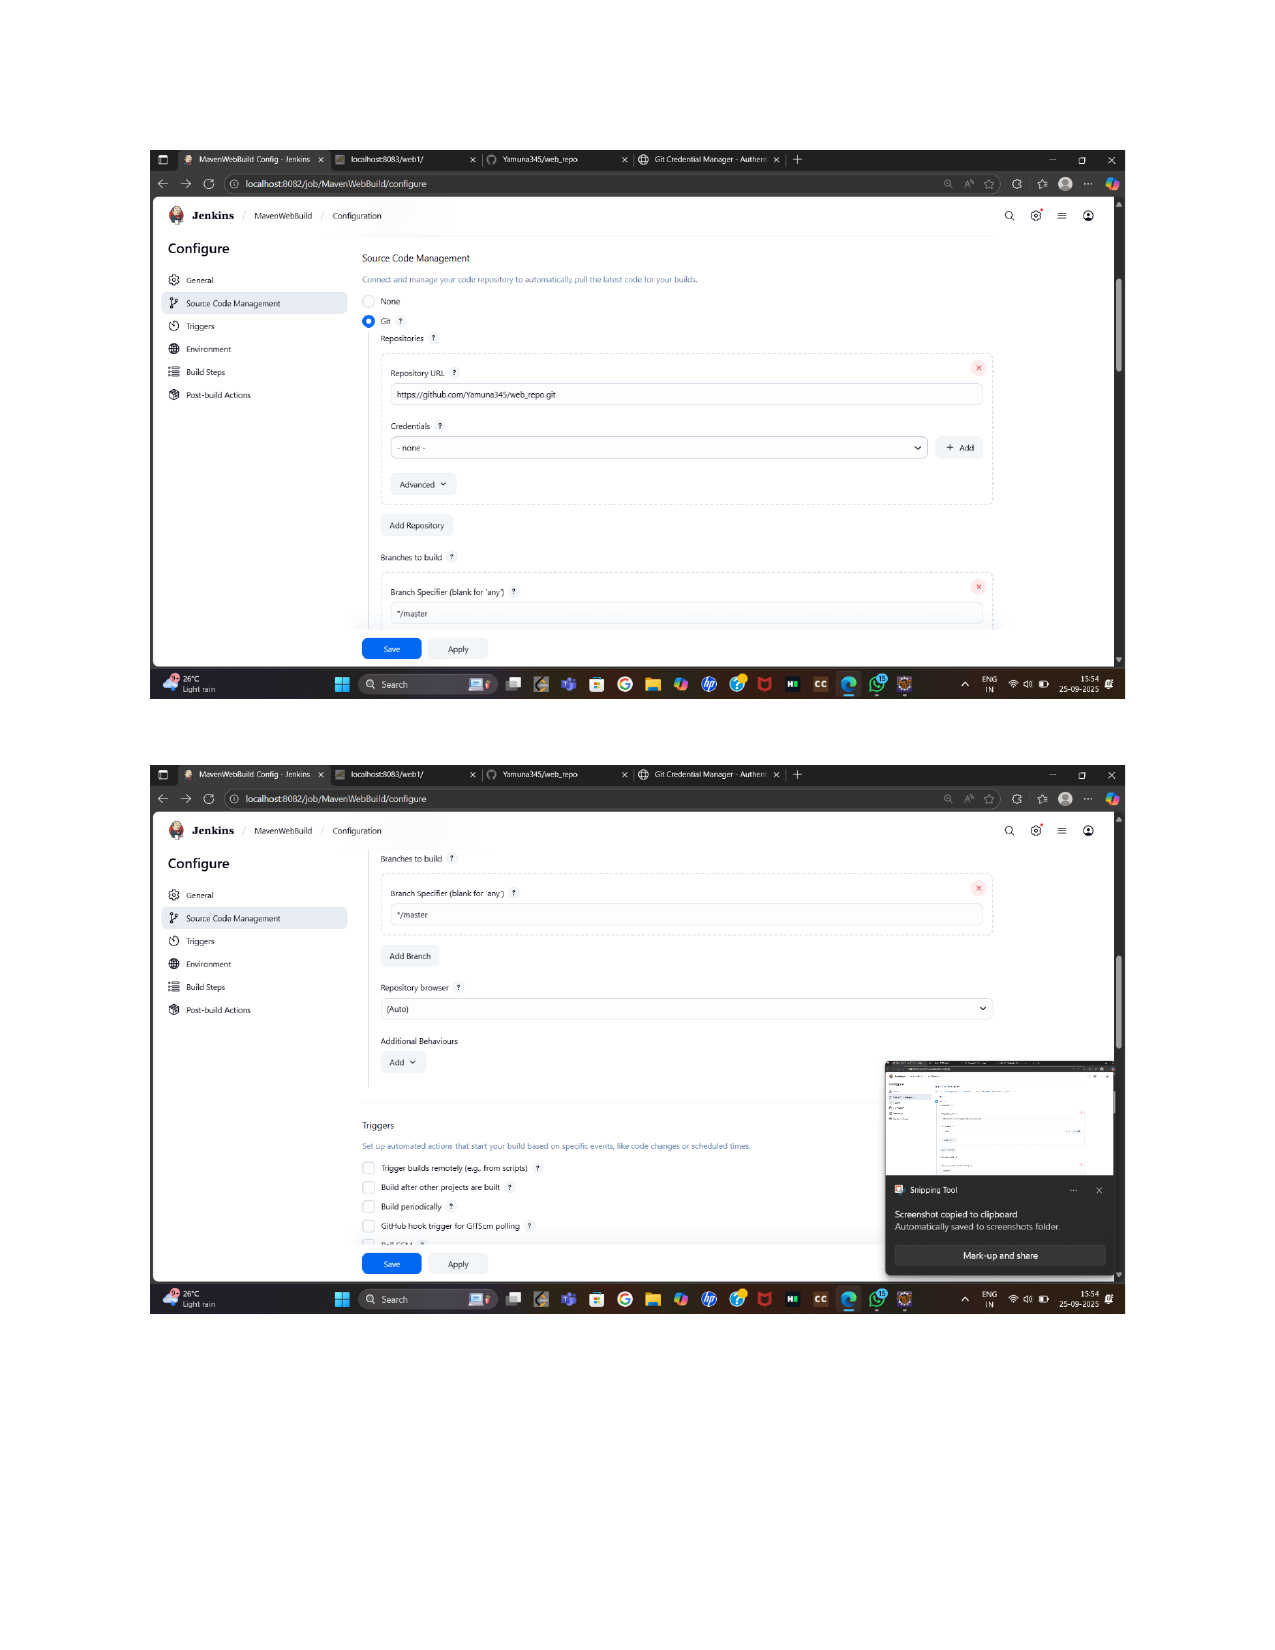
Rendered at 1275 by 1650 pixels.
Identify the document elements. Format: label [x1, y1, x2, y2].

picture [150, 765, 1125, 1314]
picture [150, 150, 1125, 699]
